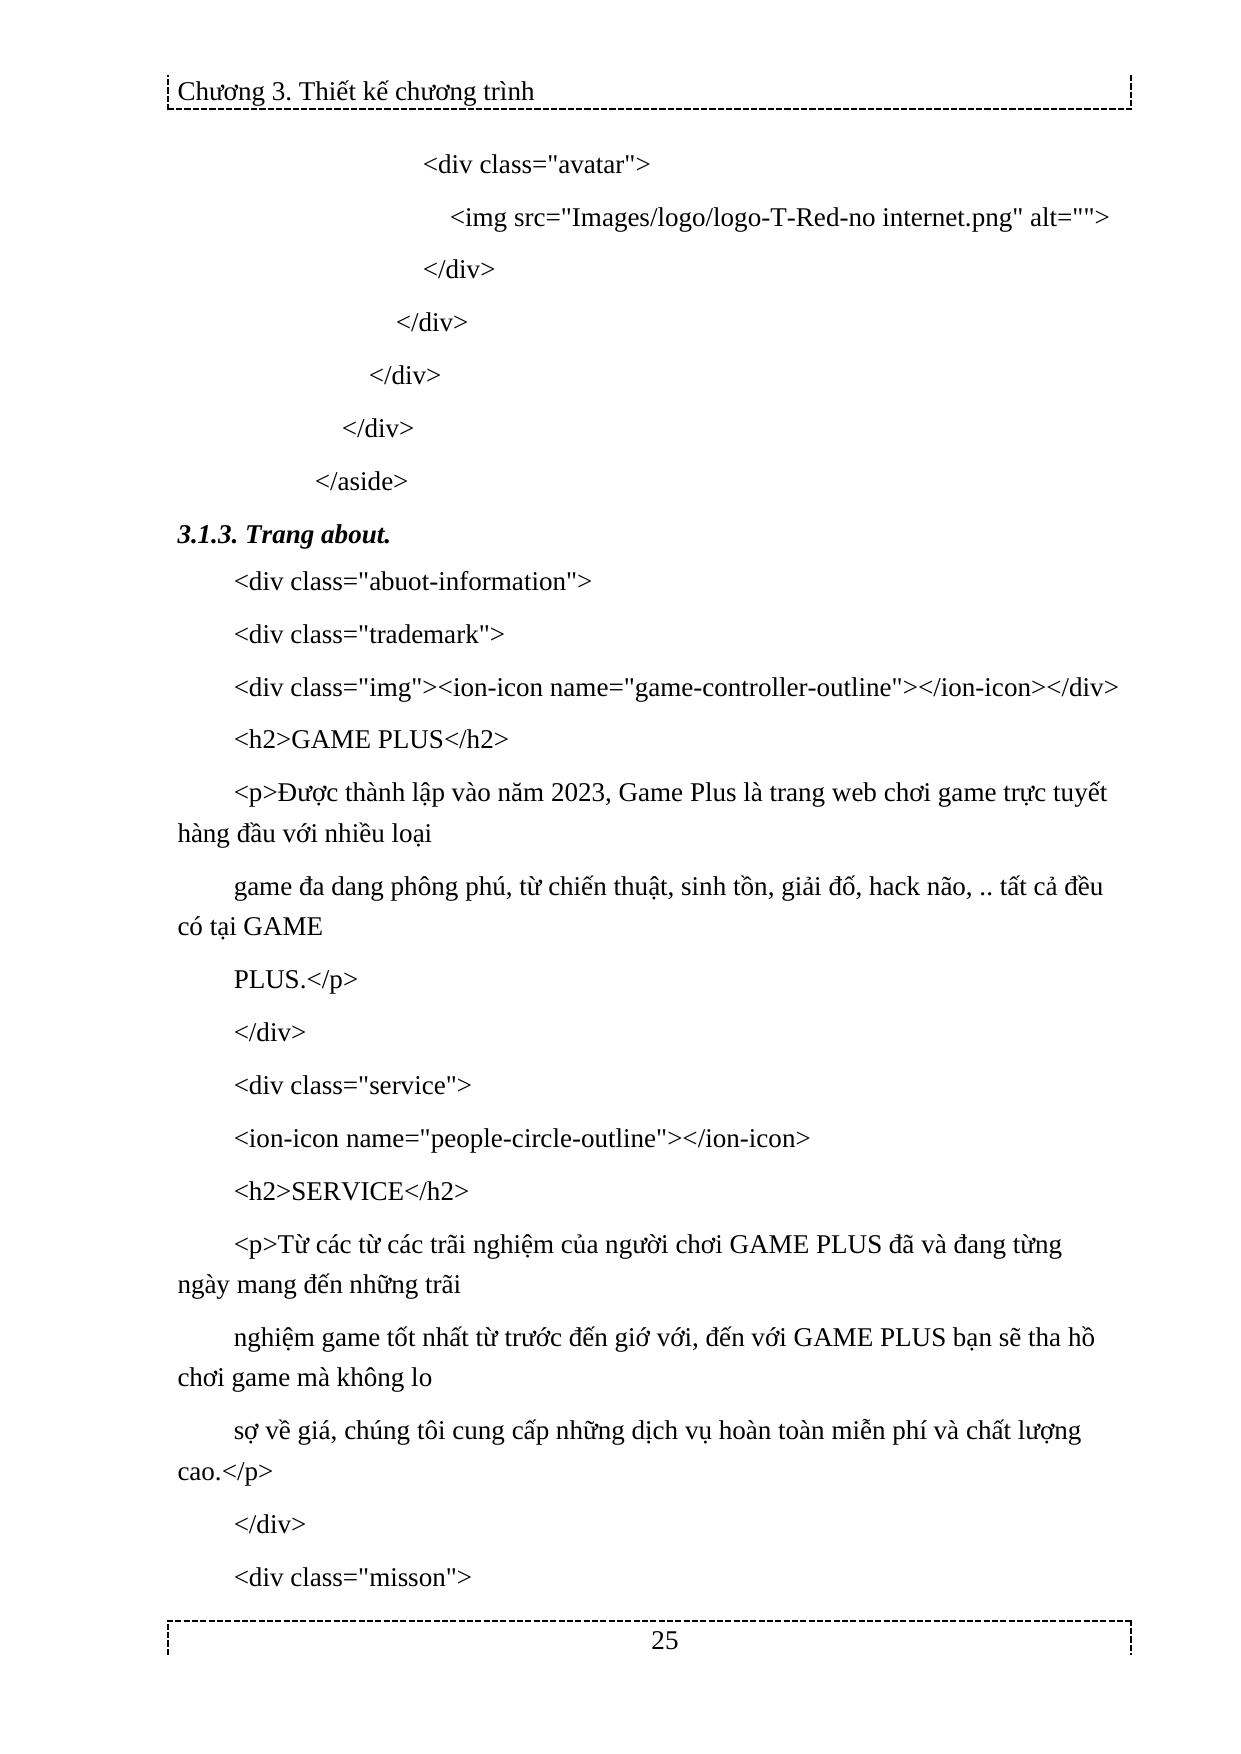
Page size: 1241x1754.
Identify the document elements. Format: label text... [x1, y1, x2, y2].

text <div class="abuot-information"> [177, 565, 1122, 596]
text Trang about. [177, 518, 1122, 549]
text <div class="misson"> [177, 1561, 1122, 1592]
text </div> [177, 253, 1122, 285]
text <ion-icon name="people-circle-outline"></ion-icon> [177, 1122, 1122, 1153]
text PLUS.</p> [177, 963, 1122, 994]
text </div> [177, 359, 1122, 391]
text sợ về giá, chúng tôi cung cấp những dịch vụ hoàn toàn miễn phí và chất lượng cao.</p> [177, 1414, 1122, 1486]
text <h2>SERVICE</h2> [177, 1175, 1122, 1206]
text <p>Từ các từ các trãi nghiệm của người chơi GAME PLUS đã và đang từng ngày mang đến những trãi [177, 1228, 1122, 1299]
text <div class="trademark"> [177, 618, 1122, 649]
text </aside> [177, 465, 1122, 496]
text <div class="service"> [177, 1069, 1122, 1100]
text <h2>GAME PLUS</h2> [177, 723, 1122, 755]
text <div class="img"><ion-icon name="game-controller-outline"></ion-icon></div> [177, 671, 1122, 702]
text nghiệm game tốt nhất từ trước đến giớ với, đến với GAME PLUS bạn sẽ tha hồ chơi game mà không lo [177, 1321, 1122, 1393]
text </div> [177, 1508, 1122, 1539]
text </div> [177, 306, 1122, 338]
text </div> [177, 412, 1122, 443]
text <div class="avatar"> [177, 148, 1122, 179]
text </div> [177, 1016, 1122, 1047]
text <p>Được thành lập vào năm 2023, Game Plus là trang web chơi game trực tuyết hàng đầu với nhiều loại [177, 776, 1122, 848]
text <img src="Images/logo/logo-T-Red-no internet.png" alt=""> [177, 201, 1122, 232]
text game đa dang phông phú, từ chiến thuật, sinh tồn, giải đố, hack não, .. tất cả đều có tại GAME [177, 870, 1122, 941]
